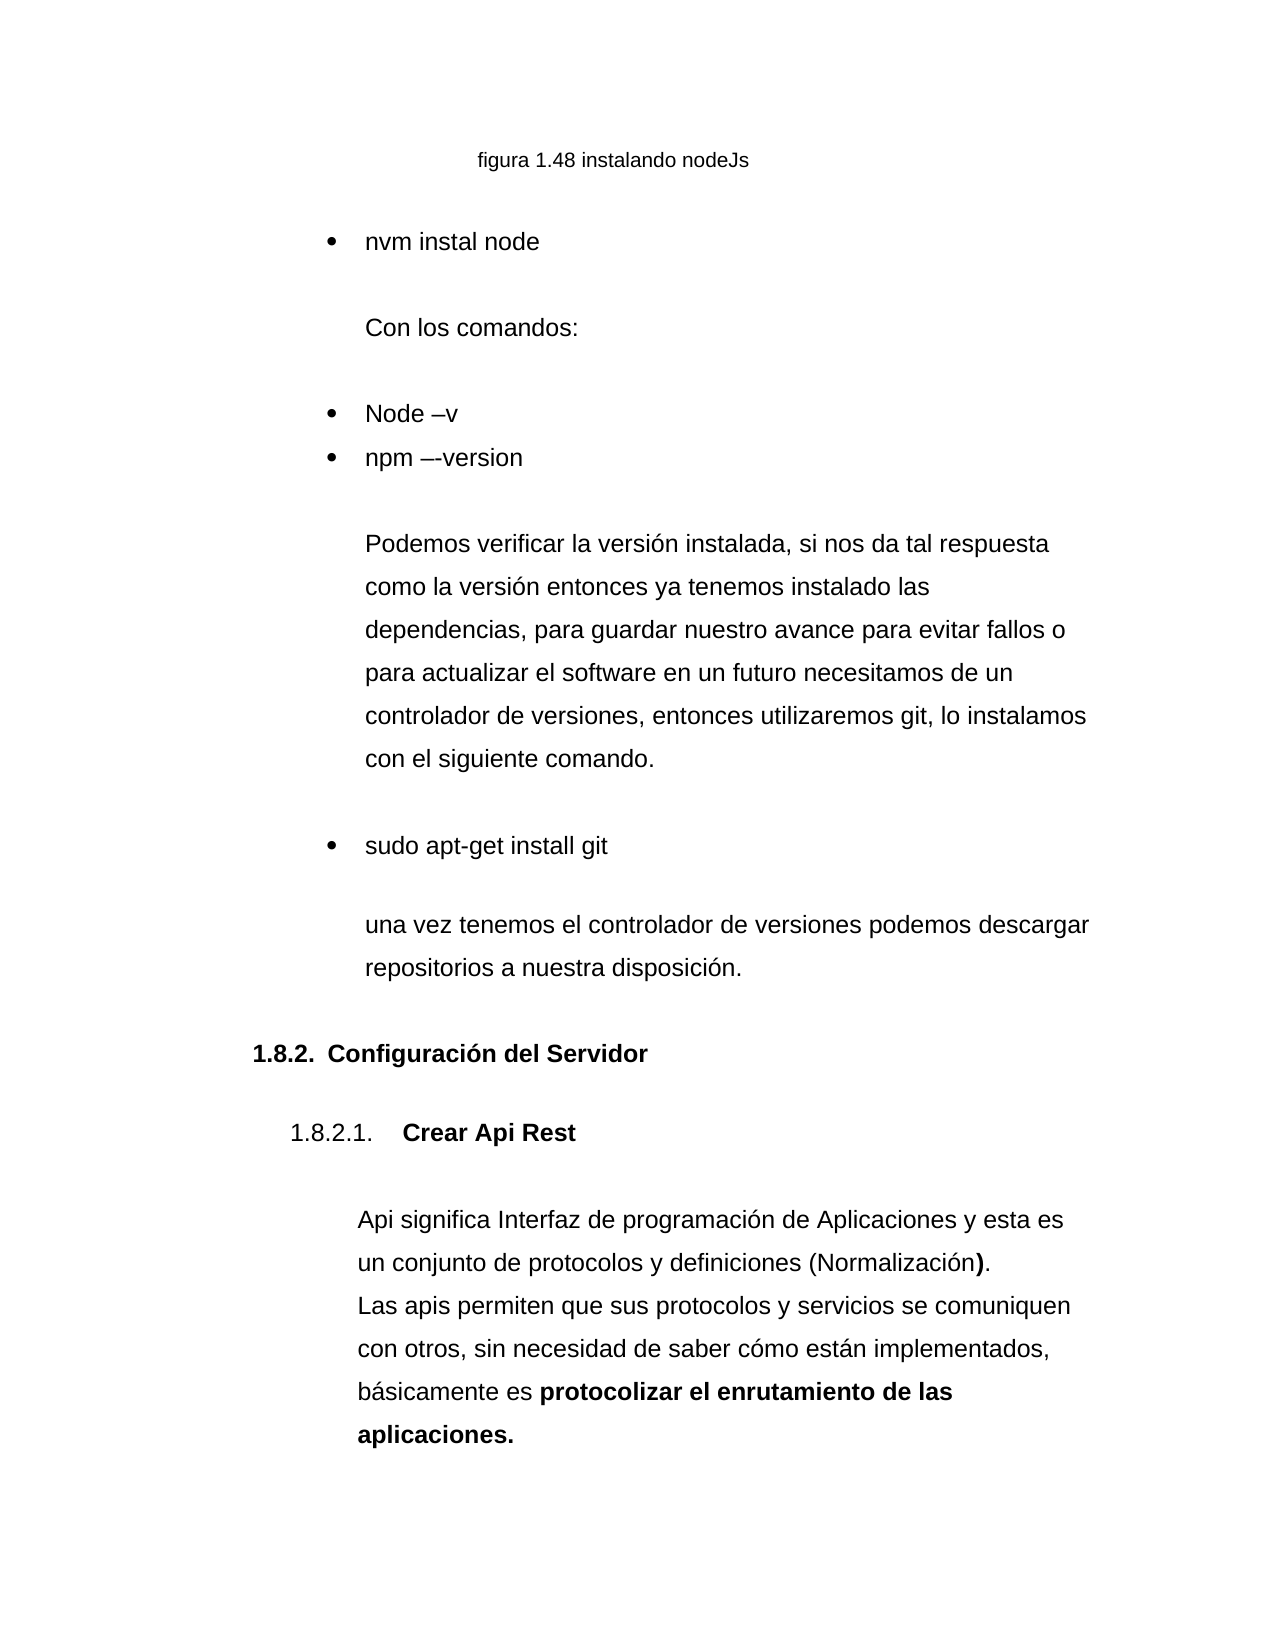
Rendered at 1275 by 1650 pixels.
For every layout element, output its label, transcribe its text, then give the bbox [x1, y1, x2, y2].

list sudo apt-get install git [327, 831, 1098, 859]
text Las apis permiten que sus protocolos y servicios se comuniquen con otros, sin necesidad de saber cómo están implementados, básicamente es protocolizar el enrutamiento de las aplicaciones. [357, 1291, 1098, 1449]
list nvm instal node [327, 227, 1098, 256]
list Crear Api Rest [290, 1118, 1098, 1147]
text Con los comandos: [365, 313, 1098, 342]
list Configuración del Servidor [252, 1039, 1098, 1068]
text Podemos verificar la versión instalada, si nos da tal respuesta como la versión entonces ya tenemos instalado las dependencias, para guardar nuestro avance para evitar fallos o para actualizar el software en un futuro necesitamos de un controlador de versiones, entonces utilizaremos git, lo instalamos con el siguiente comando. [365, 529, 1098, 773]
list Node –v [327, 399, 1098, 428]
list npm –-version [327, 442, 1098, 471]
text figura 1.48 instalando nodeJs [440, 148, 1098, 172]
text una vez tenemos el controlador de versiones podemos descargar repositorios a nuestra disposición. [365, 910, 1098, 982]
text Api significa Interfaz de programación de Aplicaciones y esta es un conjunto de protocolos y definiciones (Normalización). [357, 1204, 1098, 1276]
